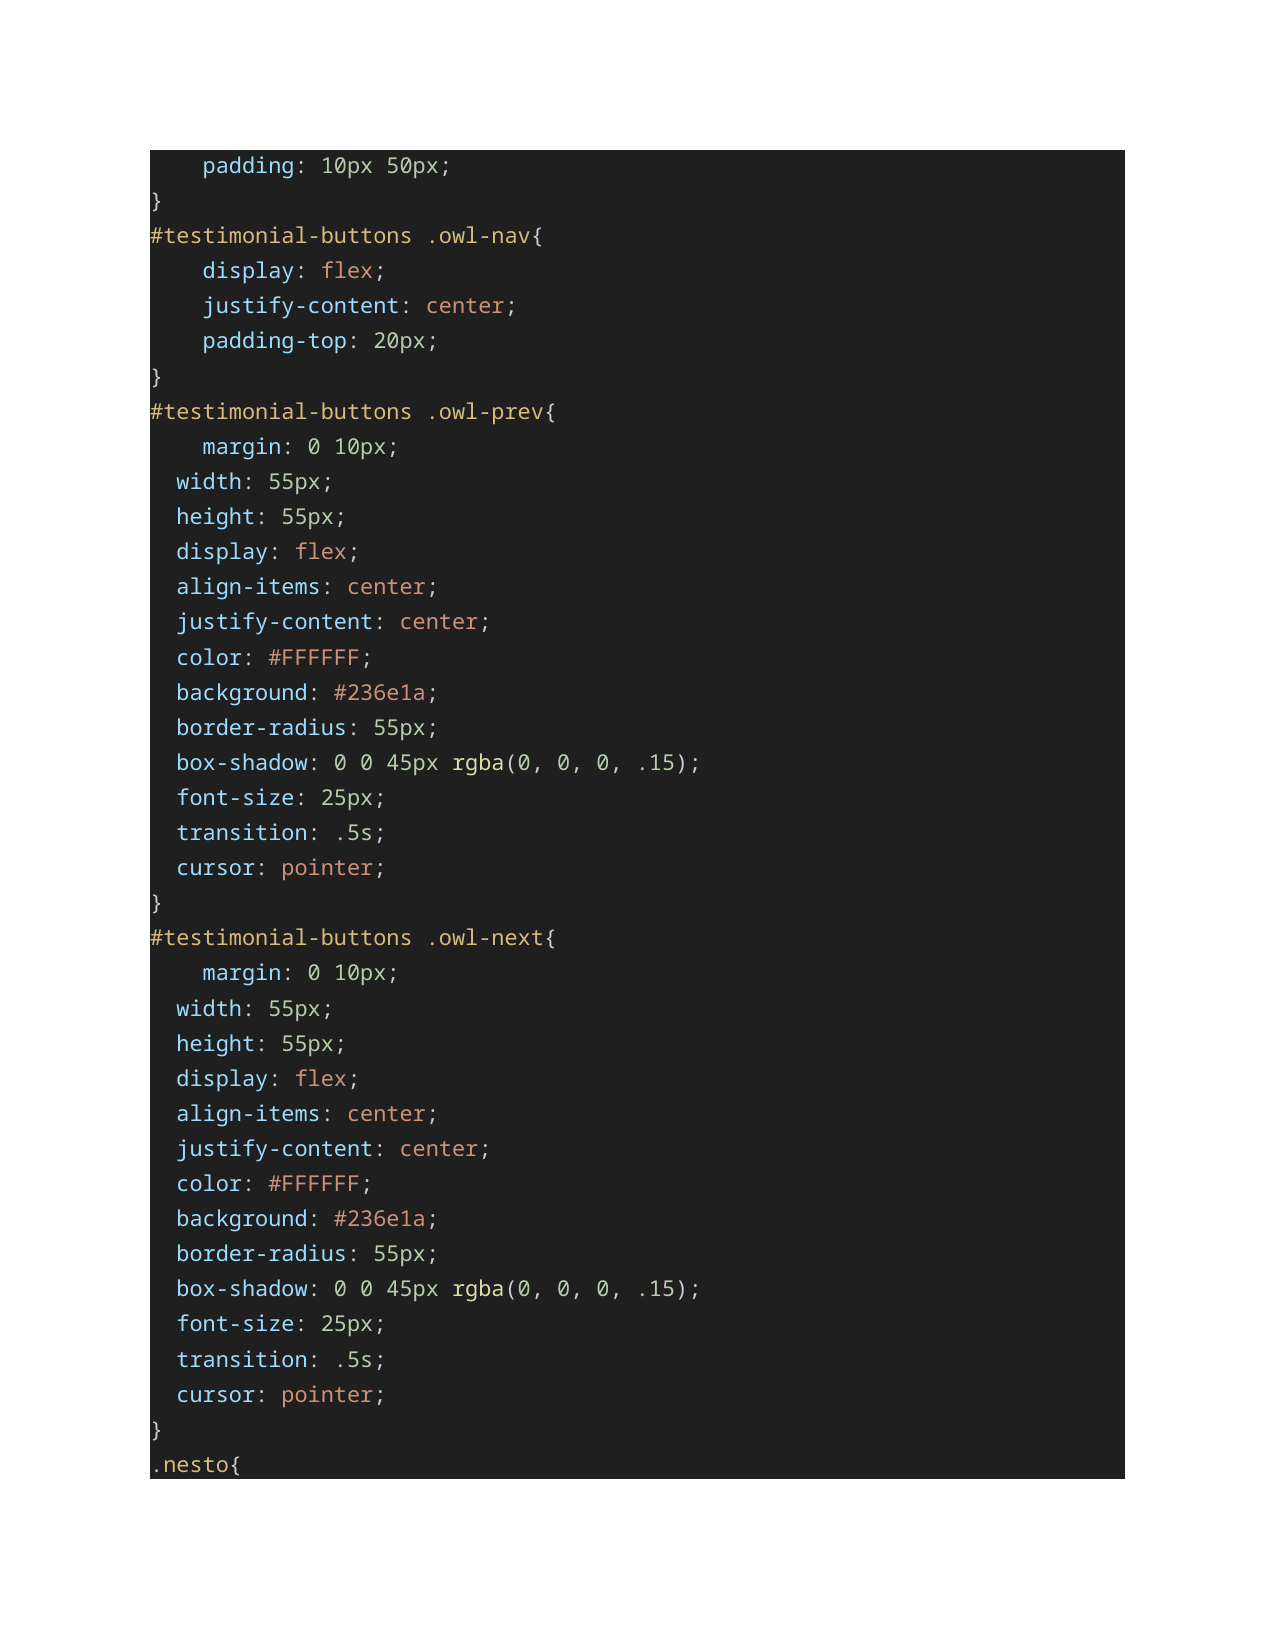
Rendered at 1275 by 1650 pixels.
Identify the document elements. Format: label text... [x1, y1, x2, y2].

text align-items: center; [150, 1098, 1125, 1128]
text box-shadow: 0 0 45px rgba(0, 0, 0, .15); [150, 747, 1125, 777]
text justify-content: center; [150, 290, 1125, 320]
text width: 55px; [150, 466, 1125, 496]
text width: 55px; [150, 992, 1125, 1022]
text justify-content: center; [150, 1133, 1125, 1163]
text .nesto{ [150, 1449, 1125, 1479]
text display: flex; [150, 1063, 1125, 1092]
text font-size: 25px; [150, 782, 1125, 812]
text transition: .5s; [150, 1343, 1125, 1373]
text border-radius: 55px; [150, 712, 1125, 741]
text margin: 0 10px; [150, 431, 1125, 461]
text height: 55px; [150, 1028, 1125, 1057]
text display: flex; [150, 536, 1125, 566]
text align-items: center; [150, 571, 1125, 601]
text background: #236e1a; [150, 677, 1125, 706]
text transition: .5s; [150, 817, 1125, 847]
text } [150, 887, 1125, 917]
text font-size: 25px; [150, 1308, 1125, 1338]
text justify-content: center; [150, 606, 1125, 636]
text box-shadow: 0 0 45px rgba(0, 0, 0, .15); [150, 1273, 1125, 1303]
text color: #FFFFFF; [150, 641, 1125, 671]
text cursor: pointer; [150, 1379, 1125, 1408]
text #testimonial-buttons .owl-nav{ [150, 220, 1125, 250]
text } [150, 185, 1125, 215]
text height: 55px; [150, 501, 1125, 531]
text margin: 0 10px; [150, 957, 1125, 987]
text border-radius: 55px; [150, 1238, 1125, 1268]
text #testimonial-buttons .owl-next{ [150, 922, 1125, 952]
text cursor: pointer; [150, 852, 1125, 882]
text color: #FFFFFF; [150, 1168, 1125, 1198]
text display: flex; [150, 255, 1125, 285]
text padding: 10px 50px; [150, 150, 1125, 180]
text } [150, 1414, 1125, 1443]
text background: #236e1a; [150, 1203, 1125, 1233]
text #testimonial-buttons .owl-prev{ [150, 396, 1125, 426]
text padding-top: 20px; [150, 326, 1125, 355]
text } [150, 361, 1125, 390]
